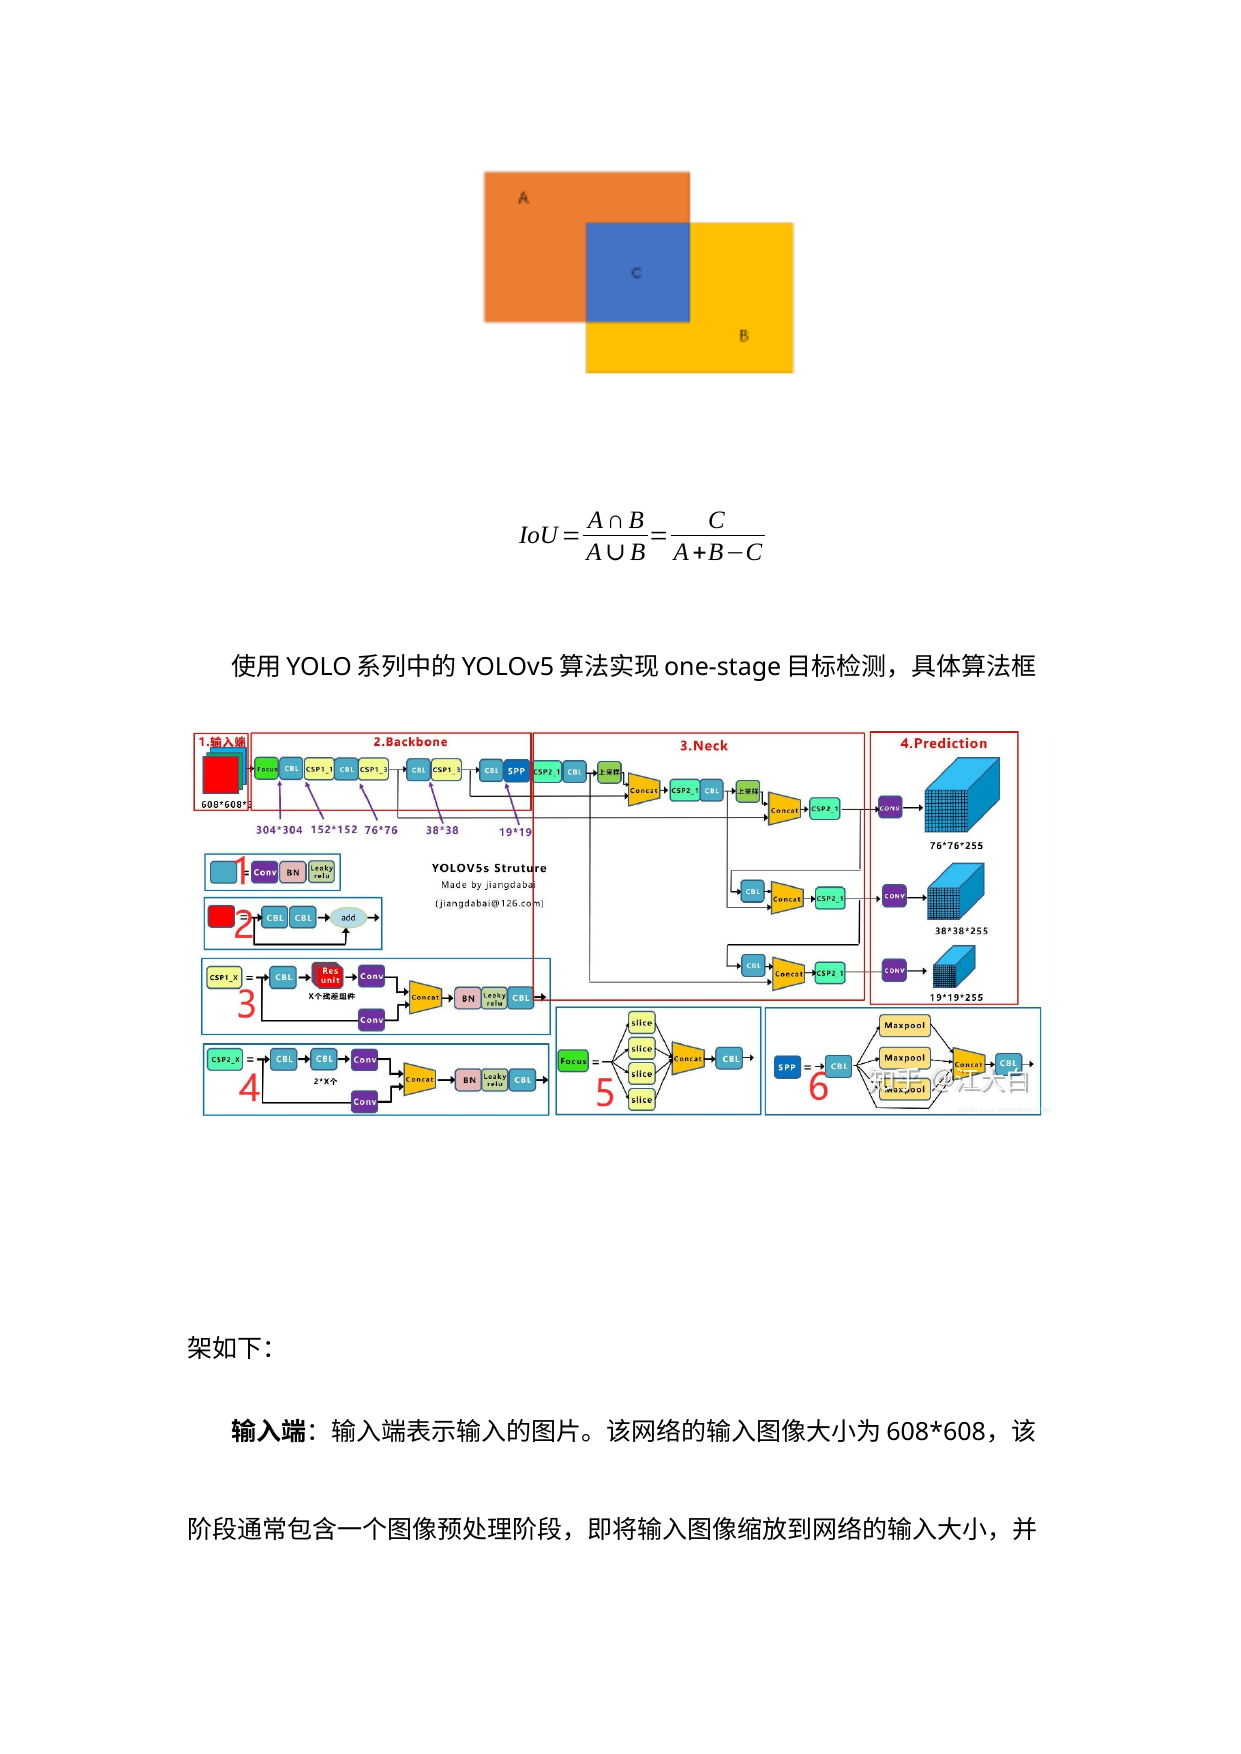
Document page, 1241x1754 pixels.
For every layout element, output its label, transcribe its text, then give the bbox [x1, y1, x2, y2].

text 使用YOLO系列中的YOLOv5算法实现one-stage目标检测，具体算法框架如下： [187, 1116, 1053, 1379]
text 使用YOLO系列中的YOLOv5算法实现one-stage目标检测，具体算法框架如下： [187, 632, 1053, 731]
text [187, 1397, 1053, 1560]
picture [187, 731, 1053, 1116]
